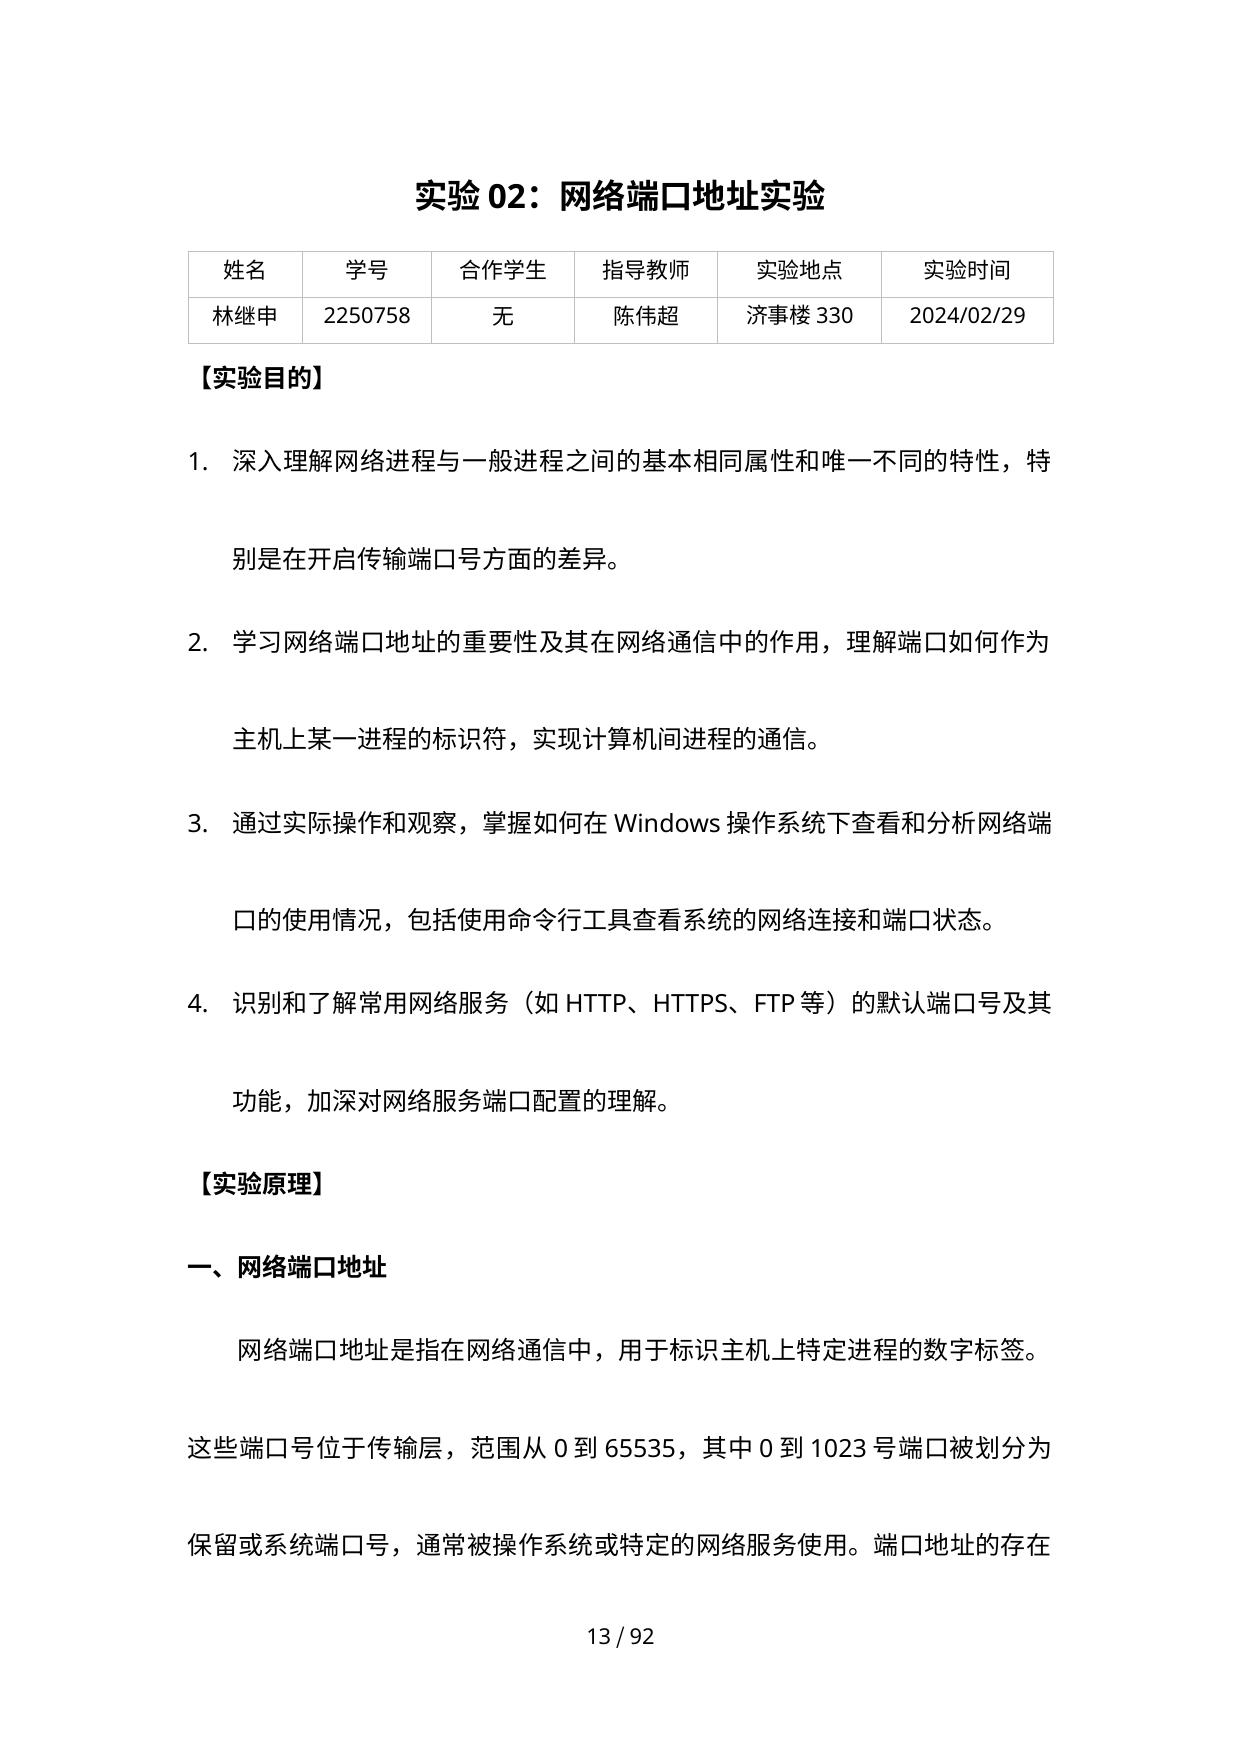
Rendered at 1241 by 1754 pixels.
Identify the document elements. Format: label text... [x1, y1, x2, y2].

table_header 合作学生 [432, 252, 574, 297]
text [187, 1316, 1053, 1576]
list 学习网络端口地址的重要性及其在网络通信中的作用，理解端口如何作为主机上某一进程的标识符，实现计算机间进程的通信。 [187, 608, 1053, 771]
table_header 指导教师 [575, 252, 717, 297]
table_header 实验地点 [718, 252, 881, 297]
table_cell 济事楼330 [718, 298, 881, 343]
list 识别和了解常用网络服务（如HTTP、HTTPS、FTP等）的默认端口号及其功能，加深对网络服务端口配置的理解。 [187, 969, 1053, 1132]
text 【实验原理】 [187, 1150, 1053, 1215]
table_header 实验时间 [882, 252, 1053, 297]
table_cell 2250758 [303, 298, 431, 343]
text 一、网络端口地址 [187, 1233, 1053, 1298]
list 通过实际操作和观察，掌握如何在Windows操作系统下查看和分析网络端口的使用情况，包括使用命令行工具查看系统的网络连接和端口状态。 [187, 789, 1053, 951]
table_cell 林继申 [189, 298, 302, 343]
list 深入理解网络进程与一般进程之间的基本相同属性和唯一不同的特性，特别是在开启传输端口号方面的差异。 [187, 427, 1053, 590]
table_header 学号 [303, 252, 431, 297]
table_header 姓名 [189, 252, 302, 297]
table_cell 2024/02/29 [882, 298, 1053, 343]
subtitle 实验02：网络端口地址实验 [187, 162, 1053, 227]
table_cell 无 [432, 298, 574, 343]
table_cell 陈伟超 [575, 298, 717, 343]
text 【实验目的】 [187, 344, 1053, 409]
